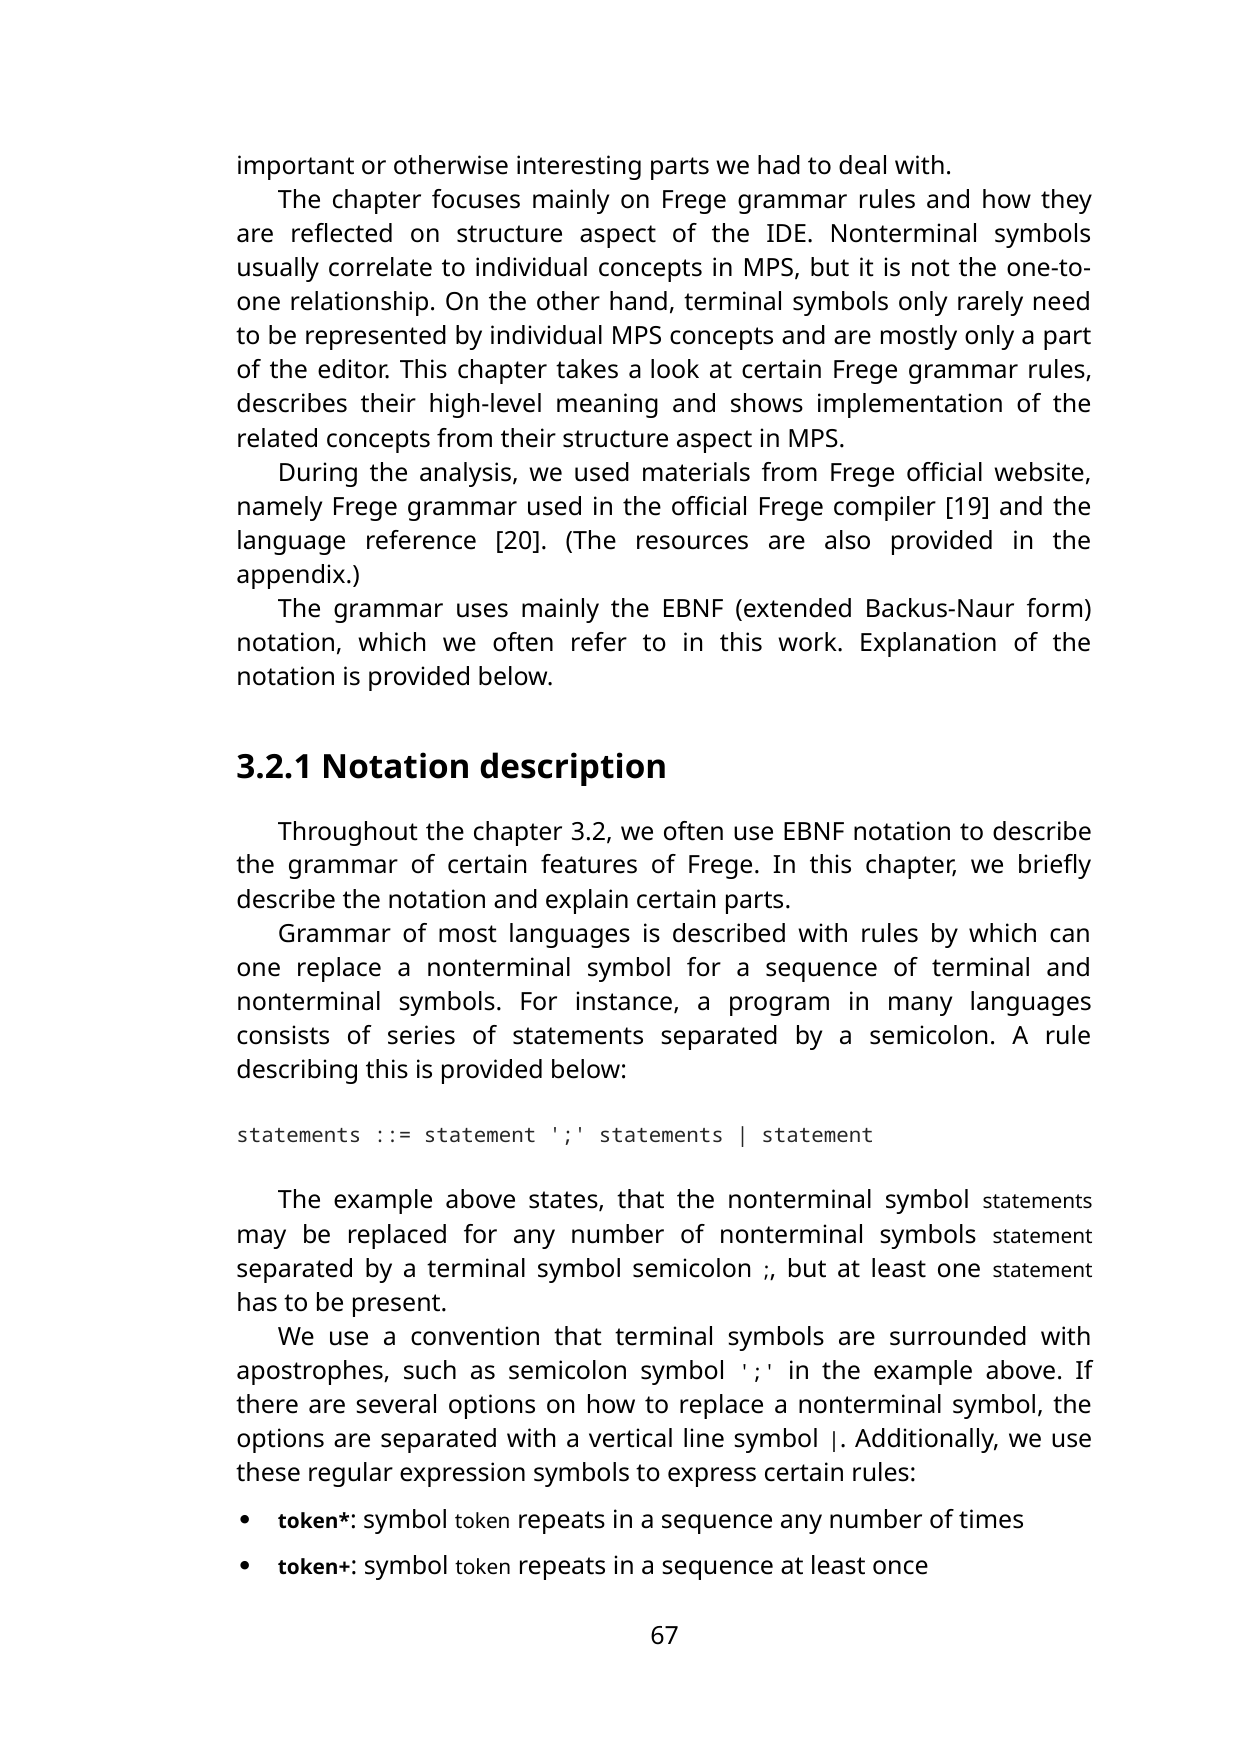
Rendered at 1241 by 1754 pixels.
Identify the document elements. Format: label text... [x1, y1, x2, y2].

text We use a convention that terminal symbols are surrounded with apostrophes, such as semicolon symbol ';' in the example above. If there are several options on how to replace a nonterminal symbol, the options are separated with a vertical line symbol |. Additionally, we use these regular expression symbols to express certain rules: [236, 1318, 1092, 1489]
text During the analysis, we used materials from Frege official website, namely Frege grammar used in the official Frege compiler [19] and the language reference [20]. (The resources are also provided in the appendix.) [236, 454, 1092, 591]
text Throughout the chapter 3.2, we often use EBNF notation to describe the grammar of certain features of Frege. In this chapter, we briefly describe the notation and explain certain parts. [236, 813, 1092, 915]
text The chapter focuses mainly on Frege grammar rules and how they are reflected on structure aspect of the IDE. Nonterminal symbols usually correlate to individual concepts in MPS, but it is not the one-to-one relationship. On the other hand, terminal symbols only rarely need to be represented by individual MPS concepts and are mostly only a part of the editor. This chapter takes a look at certain Frege grammar rules, describes their high-level meaning and shows implementation of the related concepts from their structure aspect in MPS. [236, 182, 1092, 454]
text token*: symbol token repeats in a sequence any number of times [240, 1501, 1092, 1535]
text statements ::= statement ';' statements | statement [236, 1120, 1092, 1148]
text The grammar uses mainly the EBNF (extended Backus-Naur form) notation, which we often refer to in this work. Explanation of the notation is provided below. [236, 591, 1092, 693]
text token+: symbol token repeats in a sequence at least once [240, 1548, 1092, 1582]
text Grammar of most languages is described with rules by which can one replace a nonterminal symbol for a sequence of terminal and nonterminal symbols. For instance, a program in many languages consists of series of statements separated by a semicolon. A rule describing this is provided below: [236, 915, 1092, 1086]
text The example above states, that the nonterminal symbol statements may be replaced for any number of nonterminal symbols statement separated by a terminal symbol semicolon ;, but at least one statement has to be present. [236, 1182, 1092, 1318]
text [236, 148, 1092, 182]
subtitle 3.2.1 Notation description [236, 743, 1092, 788]
